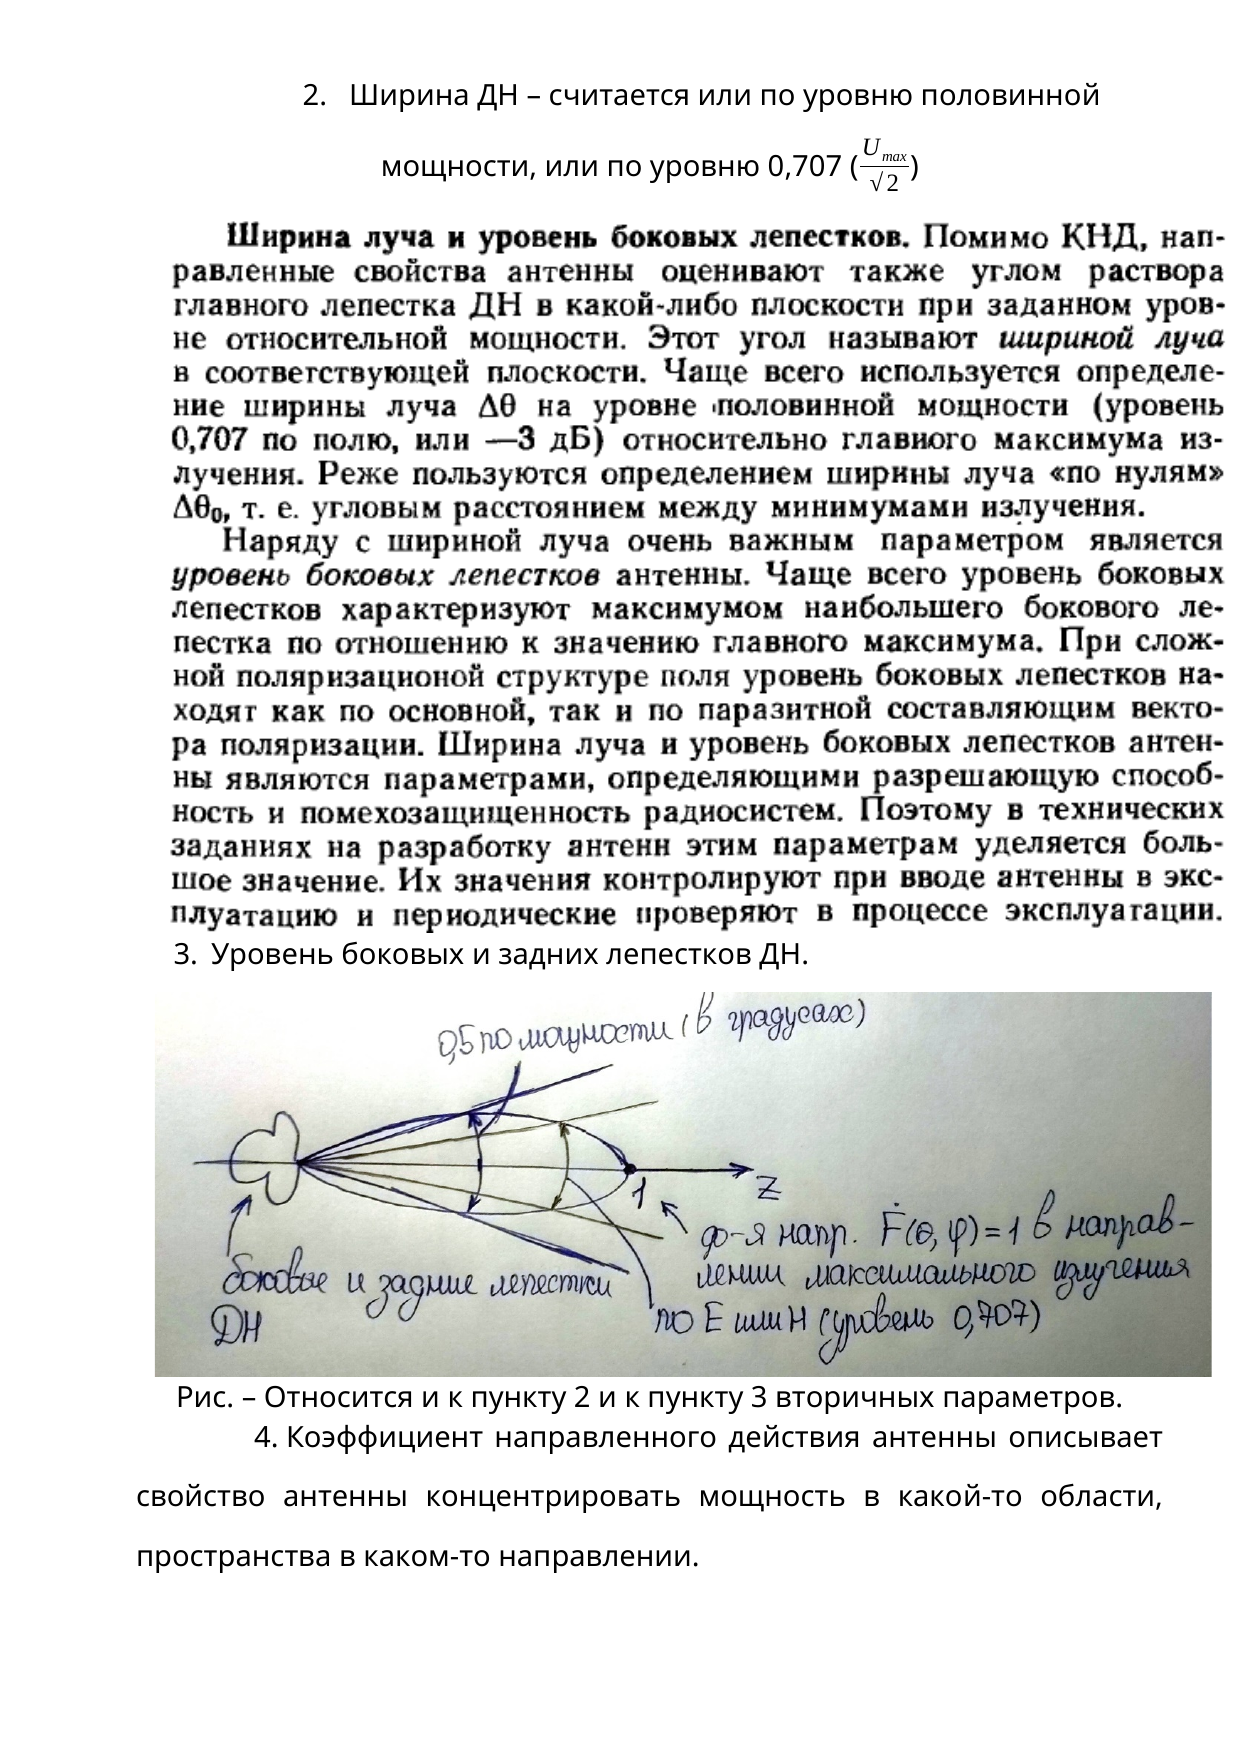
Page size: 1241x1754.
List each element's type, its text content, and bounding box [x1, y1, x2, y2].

picture [154, 215, 1241, 933]
text Рис. – Относится и к пункту 2 и к пункту 3 вторичных параметров. [136, 1376, 1163, 1416]
list Ширина ДН – считается или по уровню половинной мощности, или по уровню 0,707 () [136, 74, 1163, 196]
list Коэффициент направленного действия антенны описывает свойство антенны концентрировать мощность в какой-то области, пространства в каком-то направлении. [136, 1416, 1163, 1574]
list Уровень боковых и задних лепестков ДН. [173, 933, 1163, 973]
picture [154, 992, 1212, 1377]
